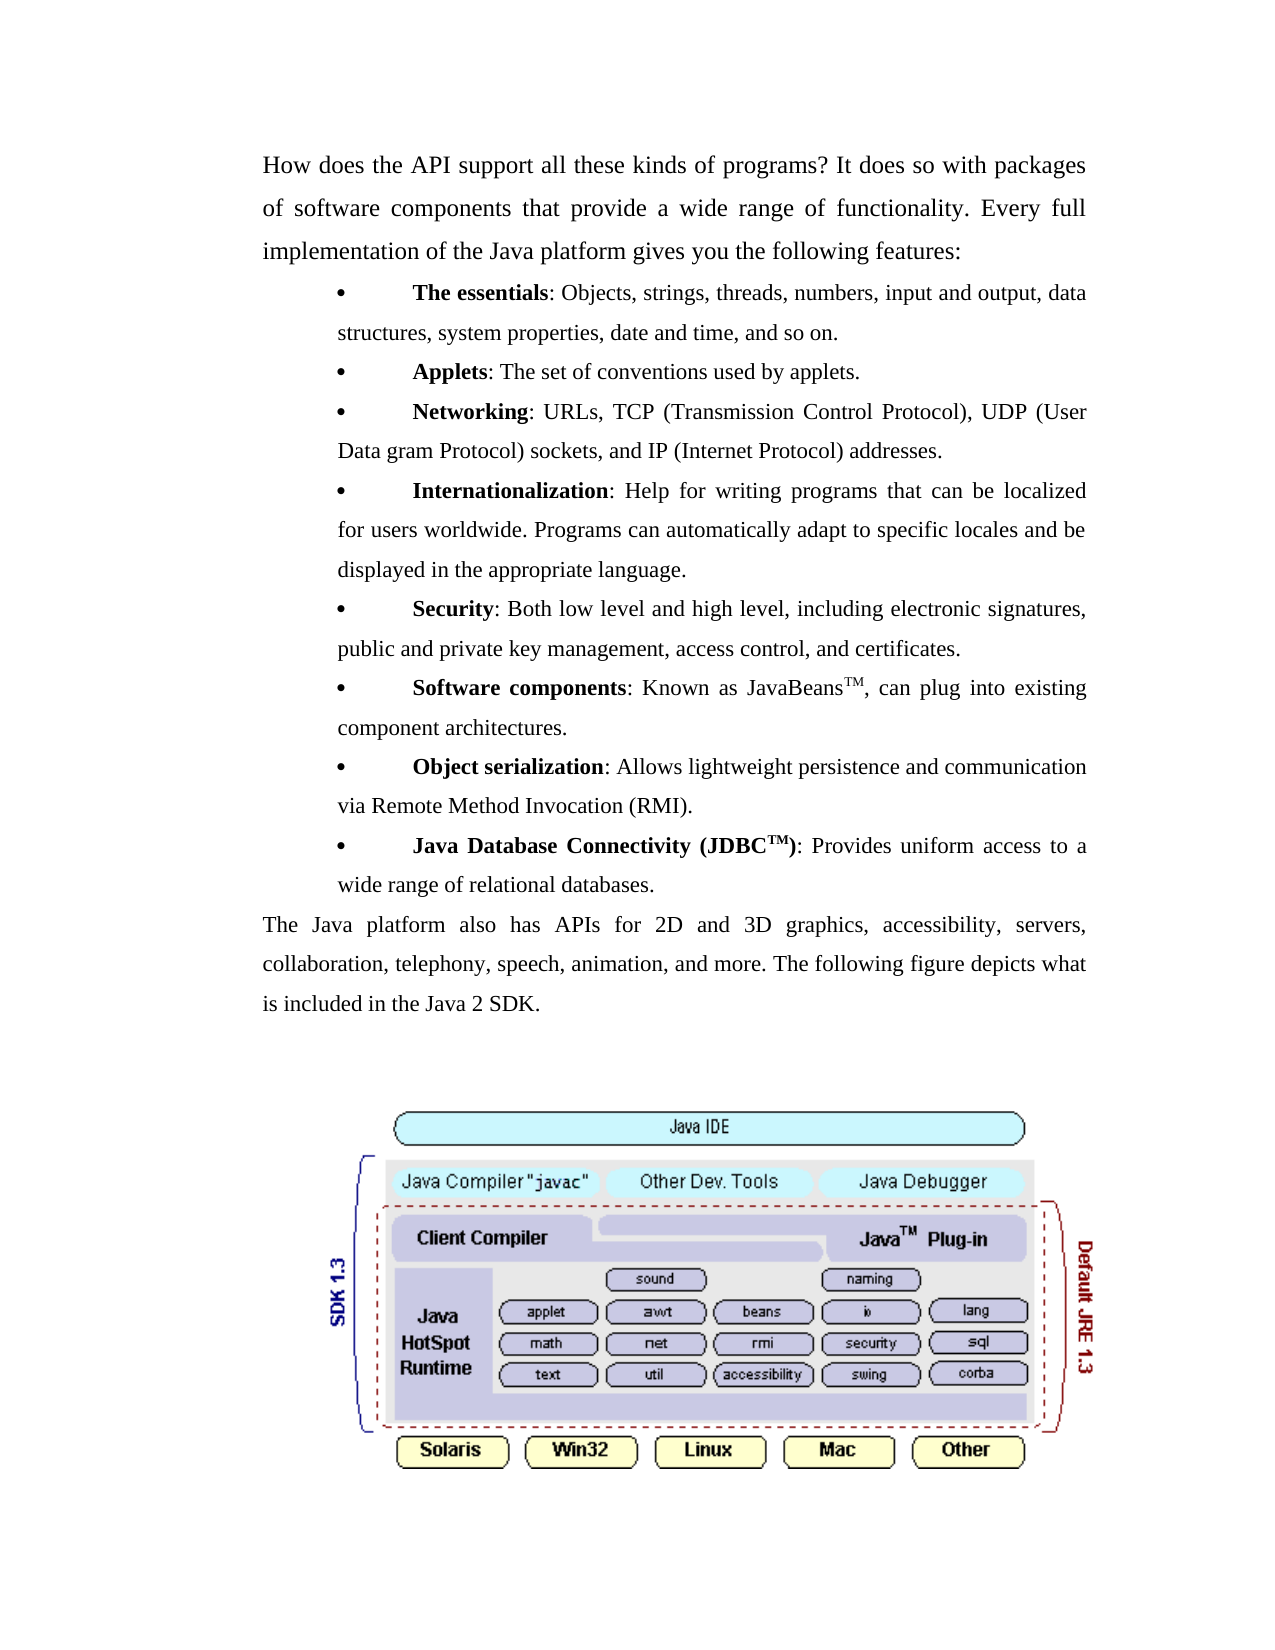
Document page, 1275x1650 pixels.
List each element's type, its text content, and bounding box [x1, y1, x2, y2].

list Security: Both low level and high level, including electronic signatures, public and private key management, access control, and certificates. [337, 595, 1087, 661]
list Internationalization: Help for writing programs that can be localized for users worldwide. Programs can automatically adapt to specific locales and be displayed in the appropriate language. [337, 477, 1087, 582]
picture [262, 1110, 1157, 1469]
text The Java platform also has APIs for 2D and 3D graphics, accessibility, servers, collaboration, telephony, speech, animation, and more. The following figure depicts what is included in the Java 2 SDK. [262, 911, 1087, 1016]
list Java Database Connectivity (JDBCTM): Provides uniform access to a wide range of relational databases. [337, 832, 1087, 898]
list Software components: Known as JavaBeansTM, can plug into existing component architectures. [337, 674, 1087, 740]
list The essentials: Objects, strings, threads, numbers, input and output, data structures, system properties, date and time, and so on. [337, 279, 1087, 345]
list Networking: URLs, TCP (Transmission Control Protocol), UDP (User Data gram Protocol) sockets, and IP (Internet Protocol) addresses. [337, 398, 1087, 464]
list Object serialization: Allows lightweight persistence and communication via Remote Method Invocation (RMI). [337, 753, 1087, 819]
list Applets: The set of conventions used by applets. [337, 358, 1087, 385]
text How does the API support all these kinds of programs? It does so with packages of software components that provide a wide range of functionality. Every full implementation of the Java platform gives you the following features: [262, 150, 1087, 265]
